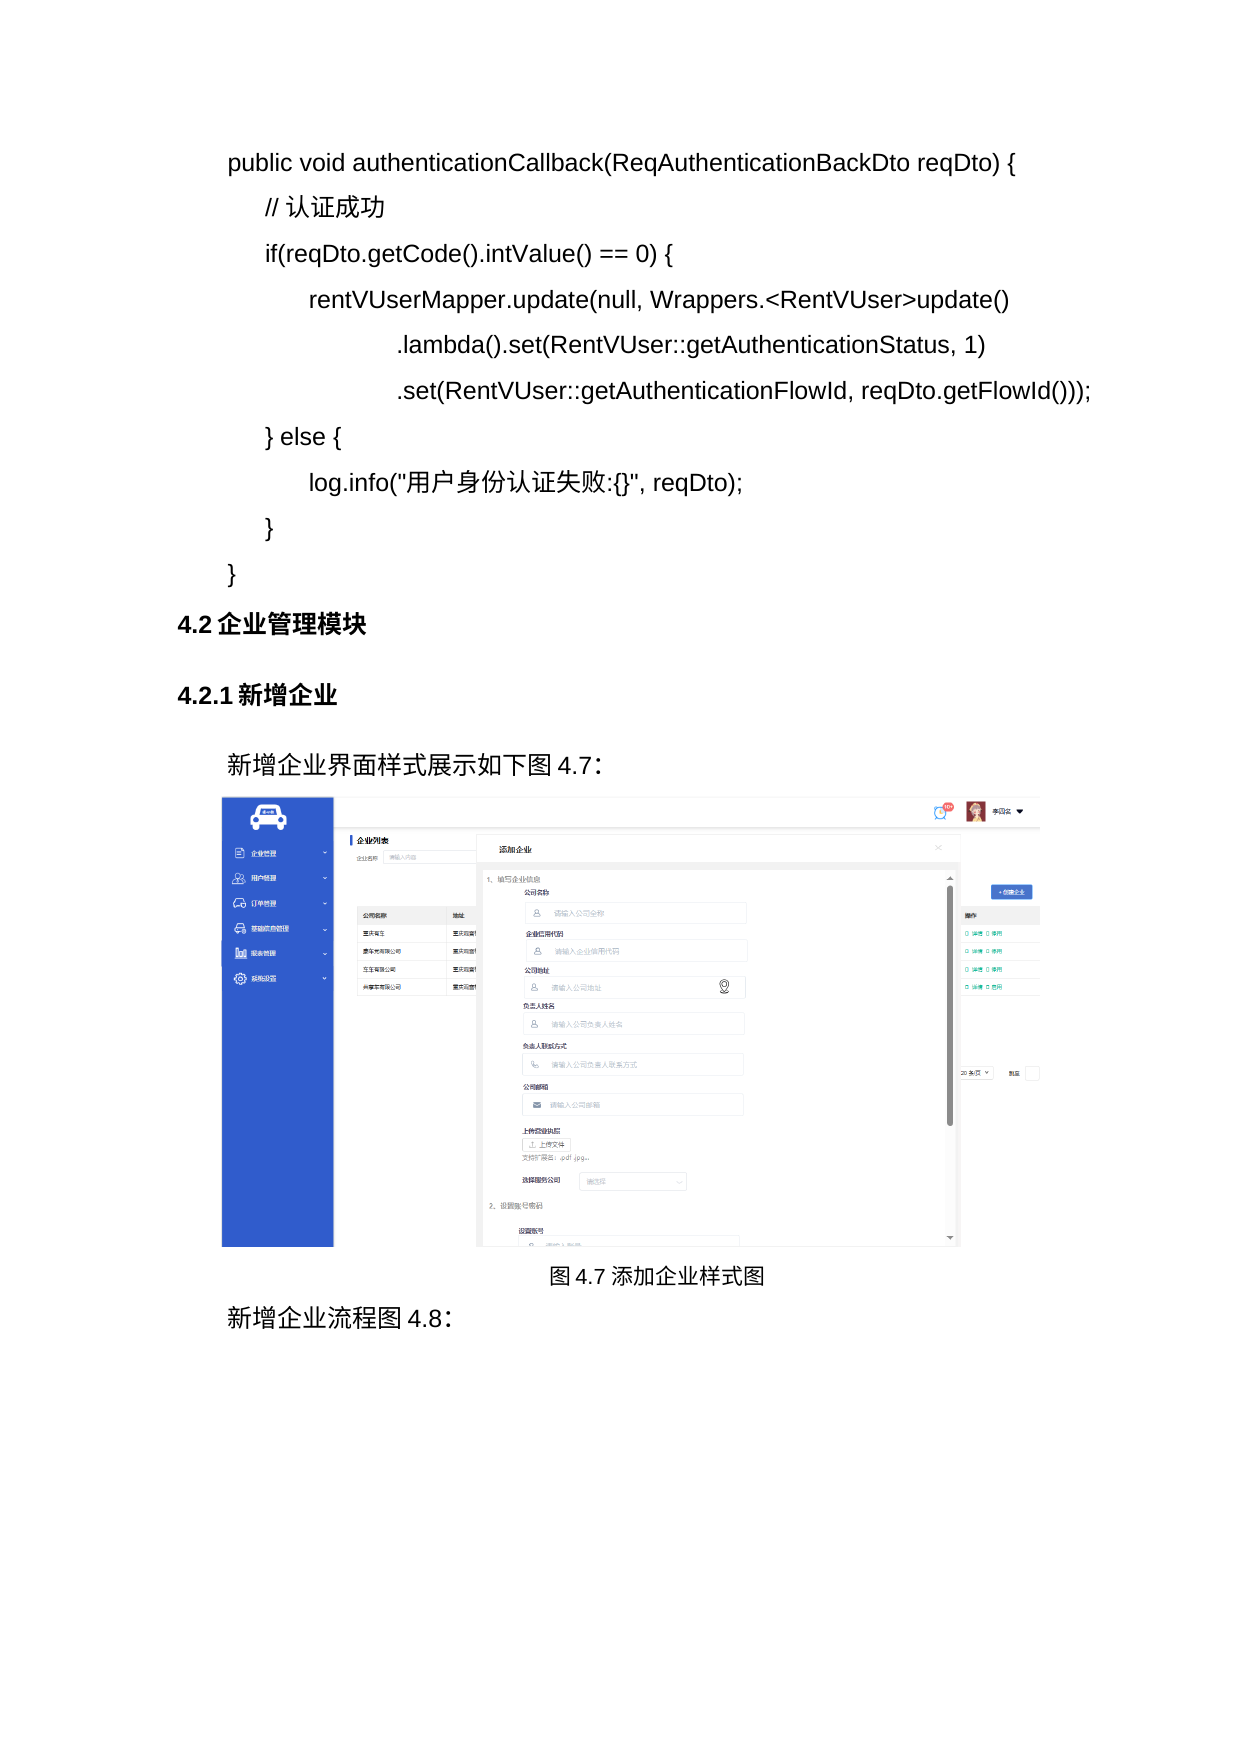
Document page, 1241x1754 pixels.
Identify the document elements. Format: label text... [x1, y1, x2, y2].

text .lambda().set(RentVUser::getAuthenticationStatus, 1) [177, 331, 1093, 359]
text 4.2企业管理模块 [177, 611, 1093, 639]
text public void authenticationCallback(ReqAuthenticationBackDto reqDto) { [177, 148, 1093, 176]
picture [221, 796, 1040, 1247]
text } else { [177, 422, 1093, 451]
text // 认证成功 [177, 193, 1093, 222]
subtitle 4.2.1新增企业 [177, 681, 1093, 709]
text } [177, 559, 1093, 588]
text 新增企业流程图4.8： [177, 1304, 1093, 1333]
text if(reqDto.getCode().intValue() == 0) { [177, 239, 1093, 268]
text rentVUserMapper.update(null, Wrappers.<RentVUser>update() [177, 285, 1093, 313]
text log.info("用户身份认证失败:{}", reqDto); [177, 468, 1093, 496]
text 新增企业界面样式展示如下图4.7： [177, 751, 1093, 780]
text } [177, 513, 1093, 542]
text .set(RentVUser::getAuthenticationFlowId, reqDto.getFlowId())); [177, 376, 1093, 405]
text 图4.7 添加企业样式图 [177, 1264, 1093, 1289]
